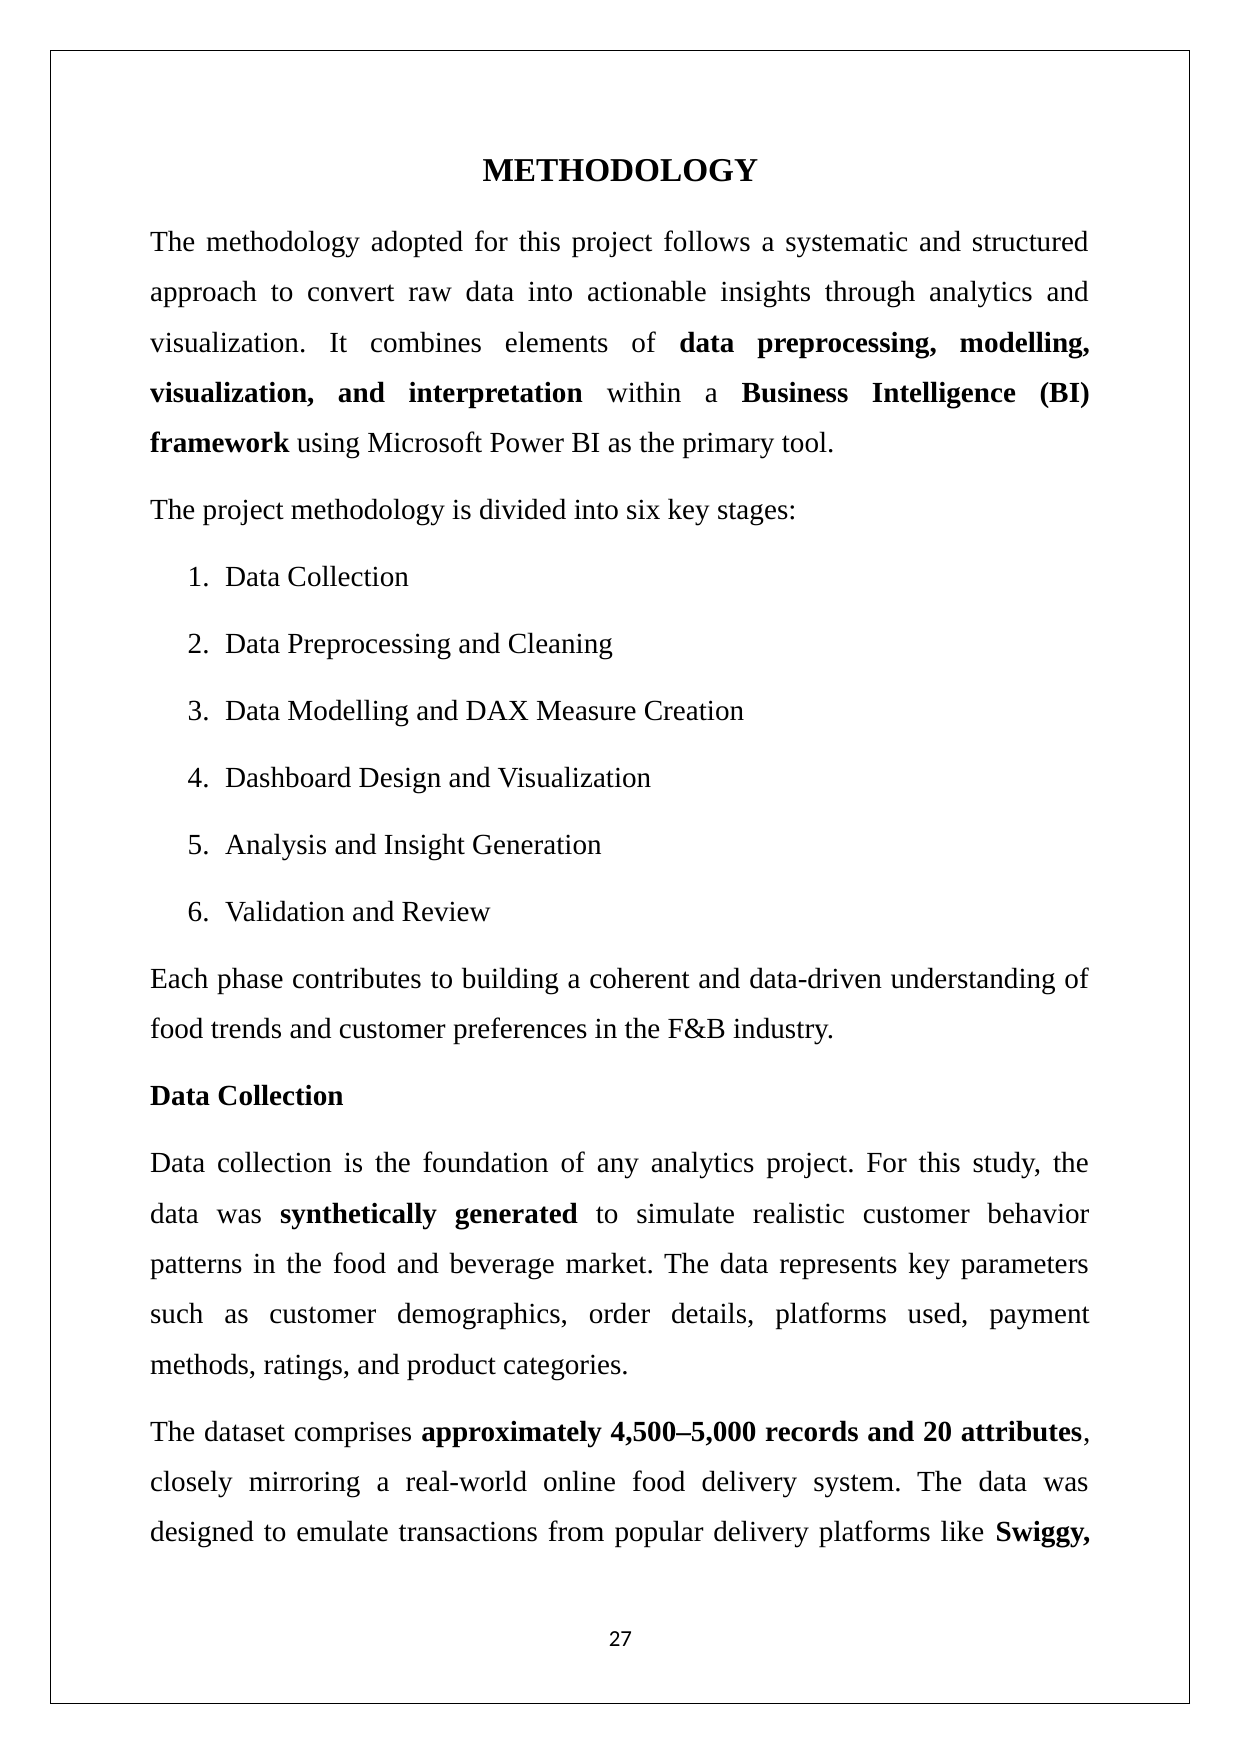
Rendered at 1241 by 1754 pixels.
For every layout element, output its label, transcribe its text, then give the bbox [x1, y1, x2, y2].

text The methodology adopted for this project follows a systematic and structured approach to convert raw data into actionable insights through analytics and visualization. It combines elements of data preprocessing, modelling, visualization, and interpretation within a Business Intelligence (BI) framework using Microsoft Power BI as the primary tool. [150, 224, 1090, 459]
text Data collection is the foundation of any analytics project. For this study, the data was synthetically generated to simulate realistic customer behavior patterns in the food and beverage market. The data represents key parameters such as customer demographics, order details, platforms used, payment methods, ratings, and product categories. [150, 1146, 1090, 1380]
list Data Collection [187, 559, 1090, 593]
text METHODOLOGY [150, 150, 1090, 188]
text The project methodology is divided into six key stages: [150, 492, 1090, 526]
list Data Preprocessing and Cleaning [187, 626, 1090, 660]
list Analysis and Insight Generation [187, 827, 1090, 861]
list Validation and Review [187, 894, 1090, 928]
list Data Modelling and DAX Measure Creation [187, 693, 1090, 727]
text Data Collection [150, 1078, 1090, 1112]
list Dashboard Design and Visualization [187, 760, 1090, 794]
text Each phase contributes to building a coherent and data-driven understanding of food trends and customer preferences in the F&B industry. [150, 961, 1090, 1045]
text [150, 1414, 1090, 1548]
